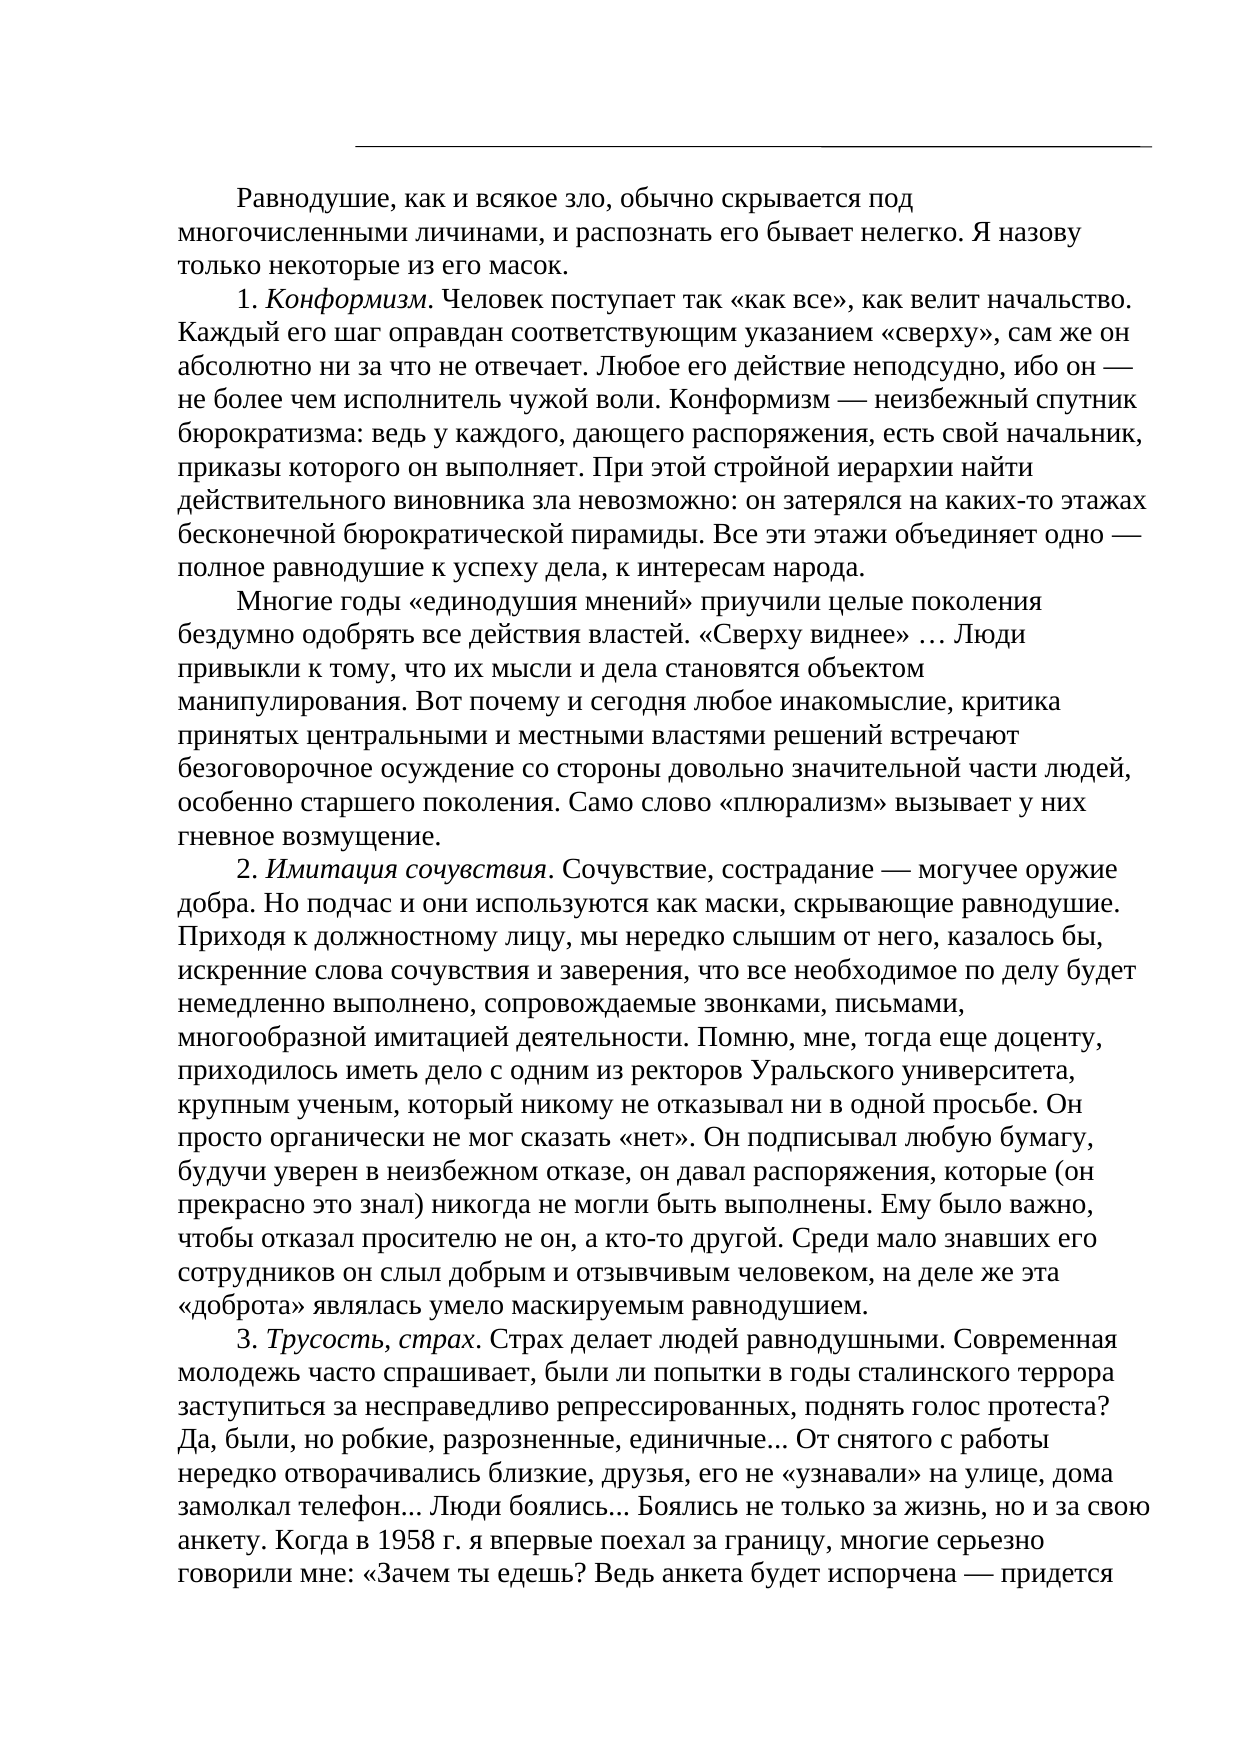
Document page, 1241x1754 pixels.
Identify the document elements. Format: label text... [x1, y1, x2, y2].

text 2. Имитация сочувствия. Сочувствие, сострадание — могучее оружие добра. Но подчас и они используются как маски, скрывающие равнодушие. Приходя к должностному лицу, мы нередко слышим от него, казалось бы, искренние слова сочувствия и заверения, что все необходимое по делу будет немедленно выполнено, сопровождаемые звонками, письмами, многообразной имитацией деятельности. Помню, мне, тогда еще доценту, приходилось иметь дело с одним из ректоров Уральского университета, крупным ученым, который никому не отказывал ни в одной просьбе. Он просто органически не мог сказать «нет». Он подписывал любую бумагу, будучи уверен в неизбежном отказе, он давал распоряжения, которые (он прекрасно это знал) никогда не могли быть выполнены. Ему было важно, чтобы отказал просителю не он, а кто-то другой. Среди мало знавших его сотрудников он слыл добрым и отзывчивым человеком, на деле же эта «доброта» являлась умело маскируемым равнодушием. [177, 851, 1152, 1321]
text Многие годы «единодушия мнений» приучили целые поколения бездумно одобрять все действия властей. «Сверху виднее» … Люди привыкли к тому, что их мысли и дела становятся объектом манипулирования. Вот почему и сегодня любое инакомыслие, критика принятых центральными и местными властями решений встречают безоговорочное осуждение со стороны довольно значительной части людей, особенно старшего поколения. Само слово «плюрализм» вызывает у них гневное возмущение. [177, 583, 1152, 851]
text 1. Конформизм. Человек поступает так «как все», как велит начальство. Каждый его шаг оправдан соответствующим указанием «сверху», сам же он абсолютно ни за что не отвечает. Любое его действие неподсудно, ибо он — не более чем исполнитель чужой воли. Конформизм — неизбежный спутник бюрократизма: ведь у каждого, дающего распоряжения, есть свой начальник, приказы которого он выполняет. При этой стройной иерархии найти действительного виновника зла невозможно: он затерялся на каких-то этажах бесконечной бюрократической пирамиды. Все эти этажи объединяет одно — полное равнодушие к успеху дела, к интересам народа. [177, 281, 1152, 583]
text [177, 1321, 1152, 1589]
text Равнодушие, как и всякое зло, обычно скрывается под многочисленными личинами, и распознать его бывает нелегко. Я назову только некоторые из его масок. [177, 180, 1152, 281]
